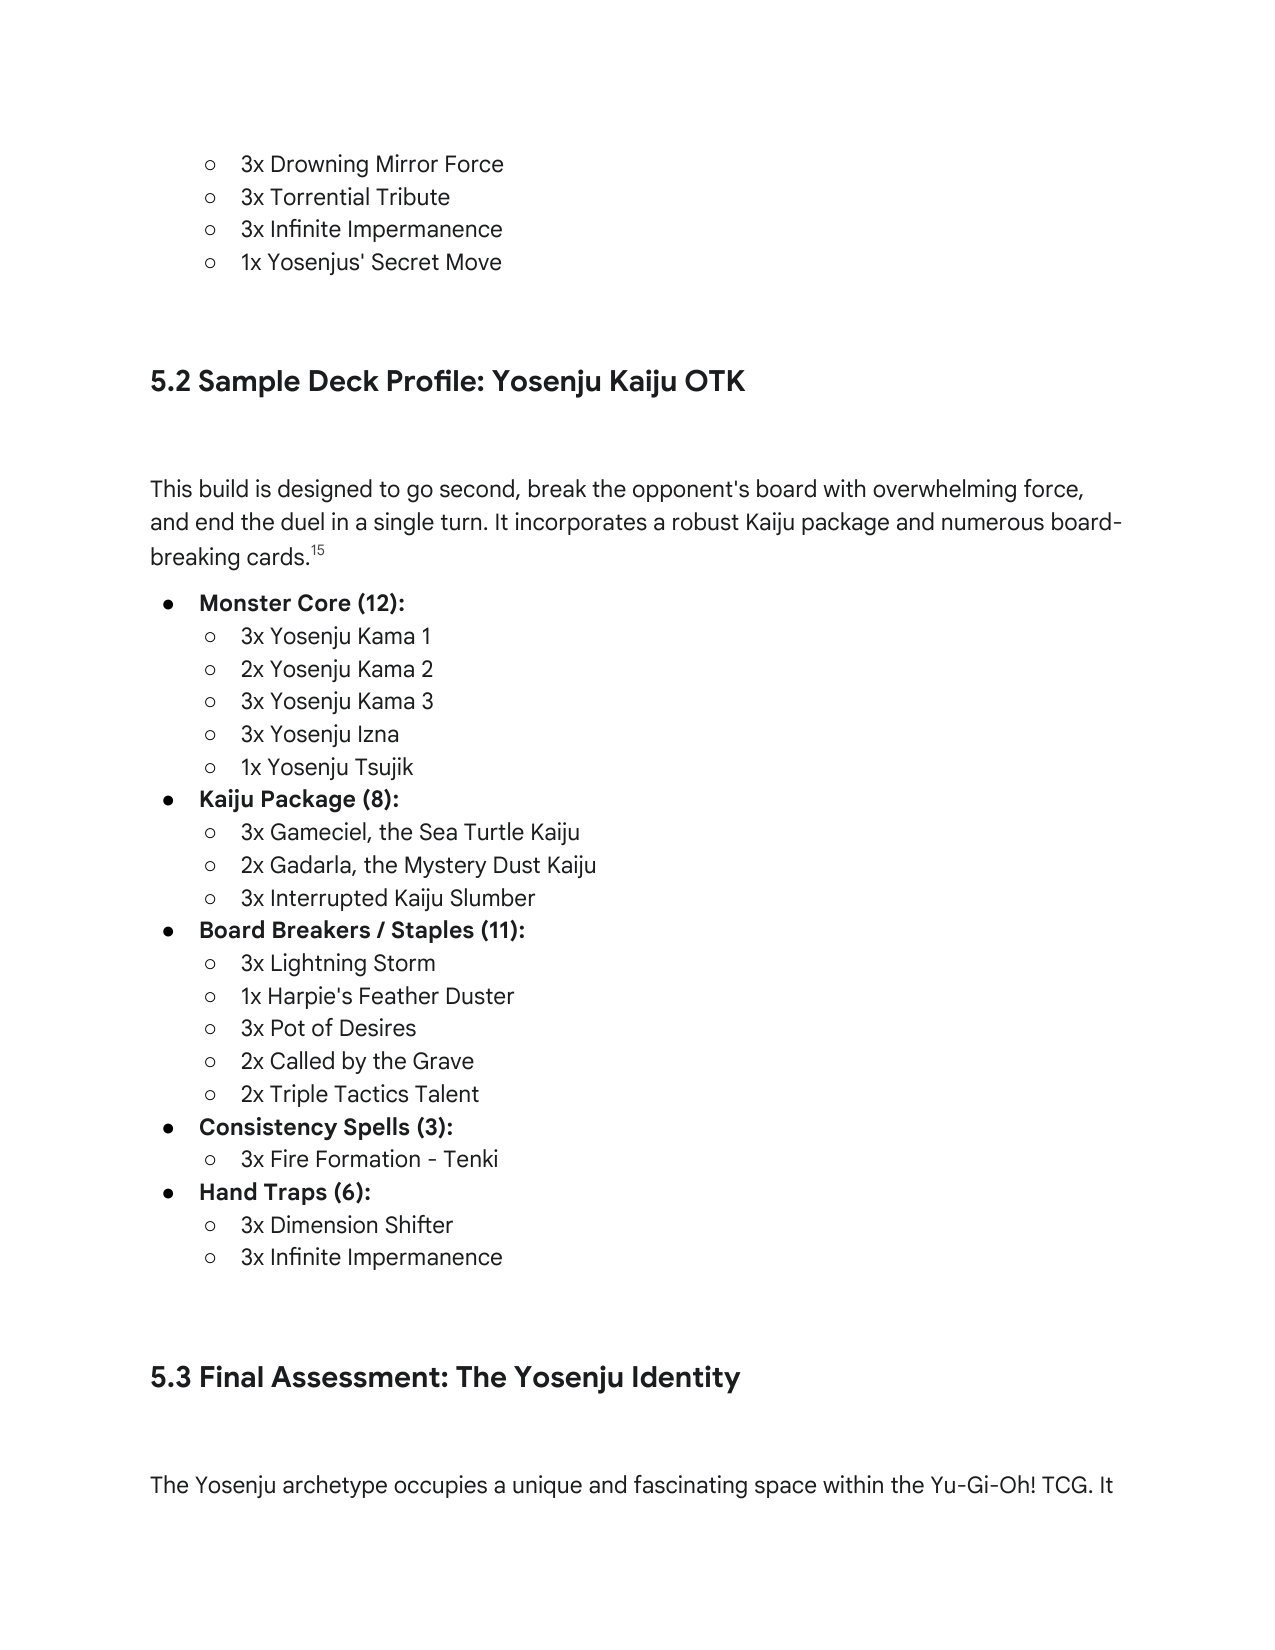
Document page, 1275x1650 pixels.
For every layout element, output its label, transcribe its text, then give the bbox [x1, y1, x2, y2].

list 3x Yosenju Izna [203, 720, 1125, 749]
list 3x Drowning Mirror Force [203, 150, 1125, 179]
list 3x Pot of Desires [203, 1015, 1125, 1043]
list 2x Gadarla, the Mystery Dust Kaiju [203, 851, 1125, 880]
list 3x Gameciel, the Sea Turtle Kaiju [203, 818, 1125, 847]
list 3x Infinite Impermanence [203, 215, 1125, 244]
list 1x Yosenju Tsujik [203, 753, 1125, 782]
list 2x Triple Tactics Talent [203, 1080, 1125, 1109]
subtitle 5.2 Sample Deck Profile: Yosenju Kaiju OTK [150, 363, 1125, 400]
list 3x Fire Formation - Tenki [203, 1146, 1125, 1174]
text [150, 1471, 1125, 1500]
list 3x Torrential Tribute [203, 183, 1125, 211]
list Board Breakers / Staples (11): [161, 917, 1125, 945]
list Hand Traps (6): [161, 1178, 1125, 1207]
list 1x Harpie's Feather Duster [203, 982, 1125, 1011]
list 1x Yosenjus' Secret Move [203, 248, 1125, 277]
text This build is designed to go second, break the opponent's board with overwhelming force, and end the duel in a single turn. It incorporates a robust Kaiju package and numerous board-breaking cards.15 [150, 475, 1125, 573]
list 3x Infinite Impermanence [203, 1244, 1125, 1272]
list 2x Called by the Grave [203, 1047, 1125, 1076]
list 3x Yosenju Kama 3 [203, 688, 1125, 716]
list 3x Interrupted Kaiju Slumber [203, 884, 1125, 913]
list Monster Core (12): [161, 589, 1125, 618]
list 3x Dimension Shifter [203, 1211, 1125, 1240]
list 3x Lightning Storm [203, 949, 1125, 978]
list Kaiju Package (8): [161, 786, 1125, 814]
list 2x Yosenju Kama 2 [203, 655, 1125, 684]
list Consistency Spells (3): [161, 1113, 1125, 1142]
subtitle 5.3 Final Assessment: The Yosenju Identity [150, 1359, 1125, 1396]
list 3x Yosenju Kama 1 [203, 622, 1125, 651]
